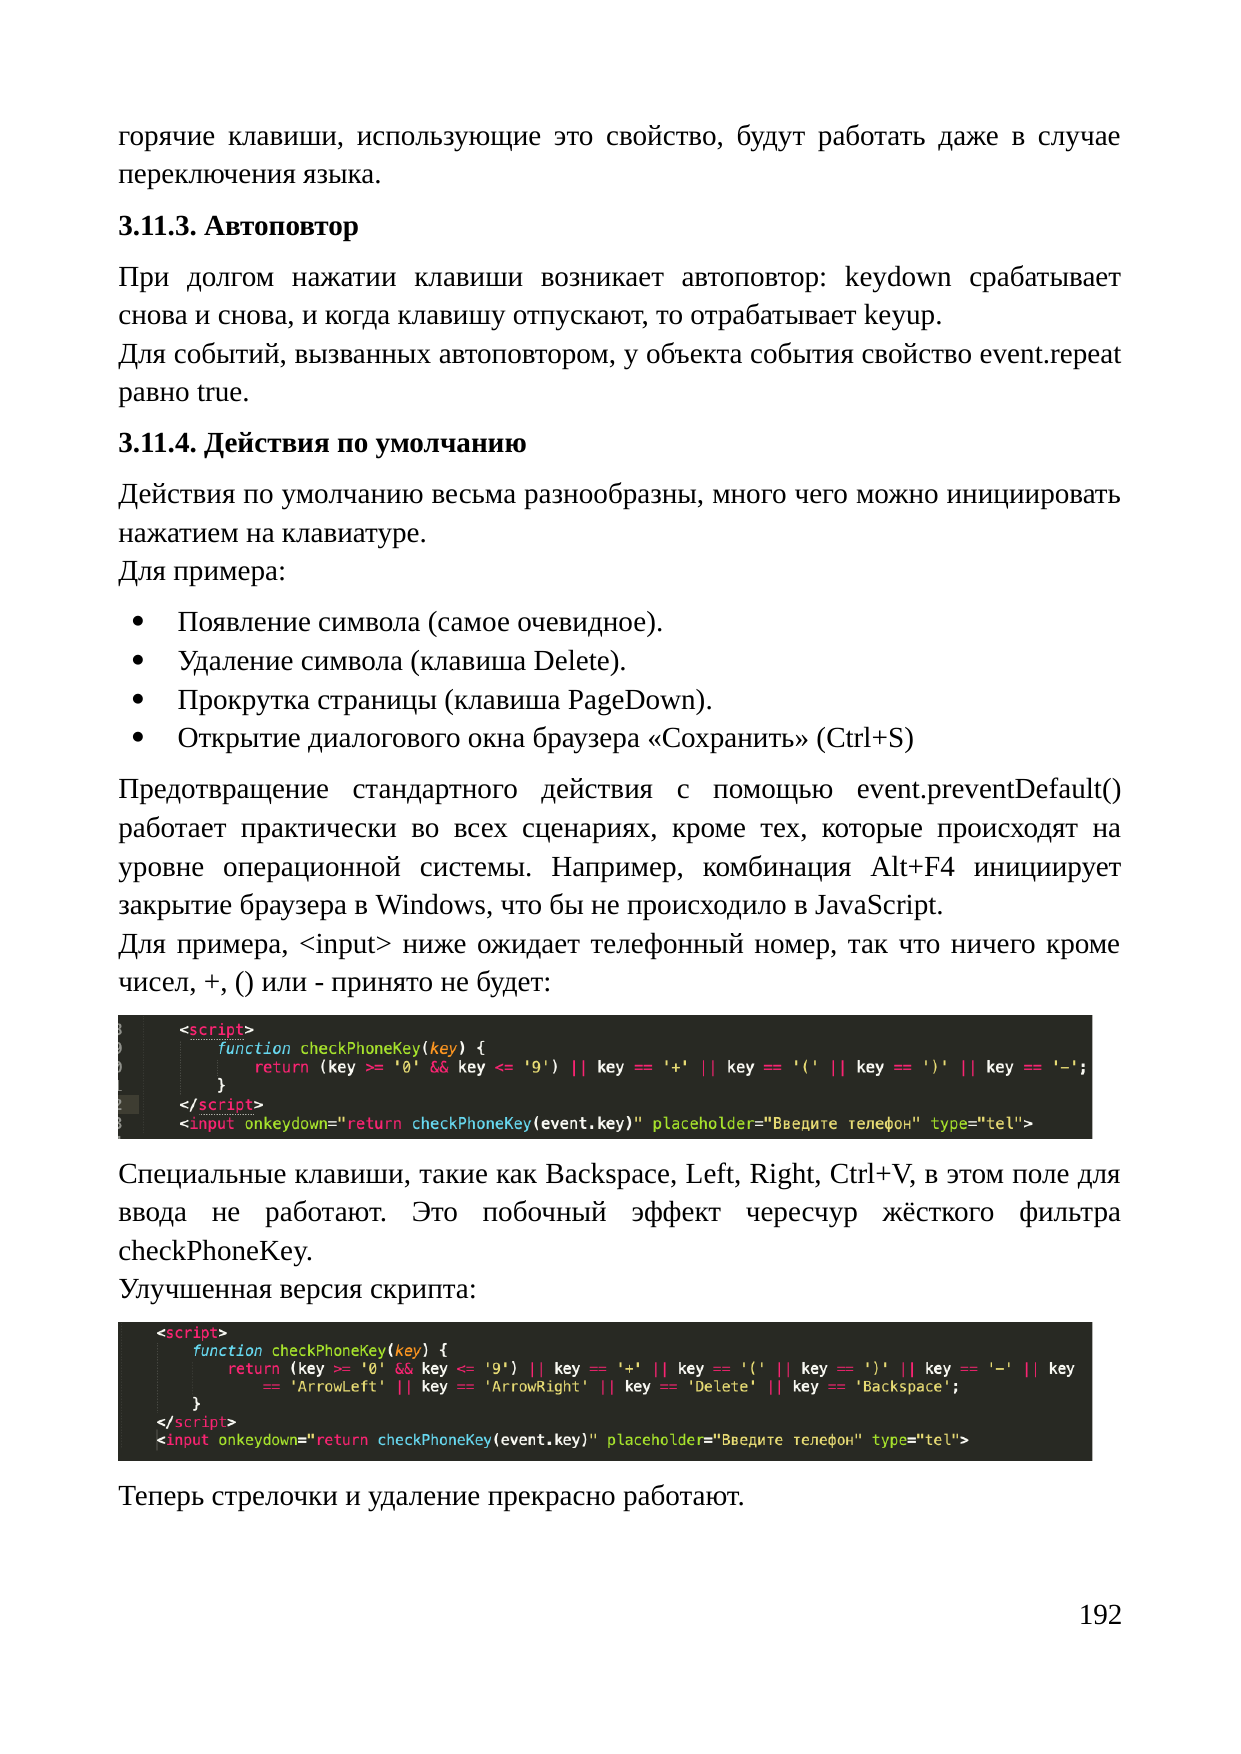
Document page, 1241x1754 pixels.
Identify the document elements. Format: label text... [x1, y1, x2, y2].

text Для событий, вызванных автоповтором, у объекта события свойство event.repeat равно true. [118, 336, 1122, 408]
text Для примера, <input> ниже ожидает телефонный номер, так что ничего кроме чисел, +, () или - принято не будет: [118, 926, 1122, 998]
picture [118, 1322, 1093, 1461]
text Теперь стрелочки и удаление прекрасно работают. [118, 1478, 1122, 1512]
text Улучшенная версия скрипта: [118, 1272, 1122, 1305]
subtitle 3.11.4. Действия по умолчанию [118, 425, 1122, 459]
text Предотвращение стандартного действия с помощью event.preventDefault() работает практически во всех сценариях, кроме тех, которые происходят на уровне операционной системы. Например, комбинация Alt+F4 инициирует закрытие браузера в Windows, что бы не происходило в JavaScript. [118, 772, 1122, 921]
list Открытие диалогового окна браузера «Сохранить» (Ctrl+S) [133, 721, 1122, 754]
text При долгом нажатии клавиши возникает автоповтор: keydown срабатывает снова и снова, и когда клавишу отпускают, то отрабатывает keyup. [118, 259, 1122, 331]
subtitle 3.11.3. Автоповтор [118, 208, 1122, 241]
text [118, 118, 1122, 190]
text Специальные клавиши, такие как Backspace, Left, Right, Ctrl+V, в этом поле для ввода не работают. Это побочный эффект чересчур жёсткого фильтра checkPhoneKey. [118, 1156, 1122, 1267]
list Удаление символа (клавиша Delete). [133, 643, 1122, 677]
list Прокрутка страницы (клавиша PageDown). [133, 682, 1122, 716]
text Действия по умолчанию весьма разнообразны, много чего можно инициировать нажатием на клавиатуре. [118, 476, 1122, 548]
list Появление символа (самое очевидное). [133, 604, 1122, 638]
picture [118, 1015, 1093, 1139]
text Для примера: [118, 553, 1122, 587]
